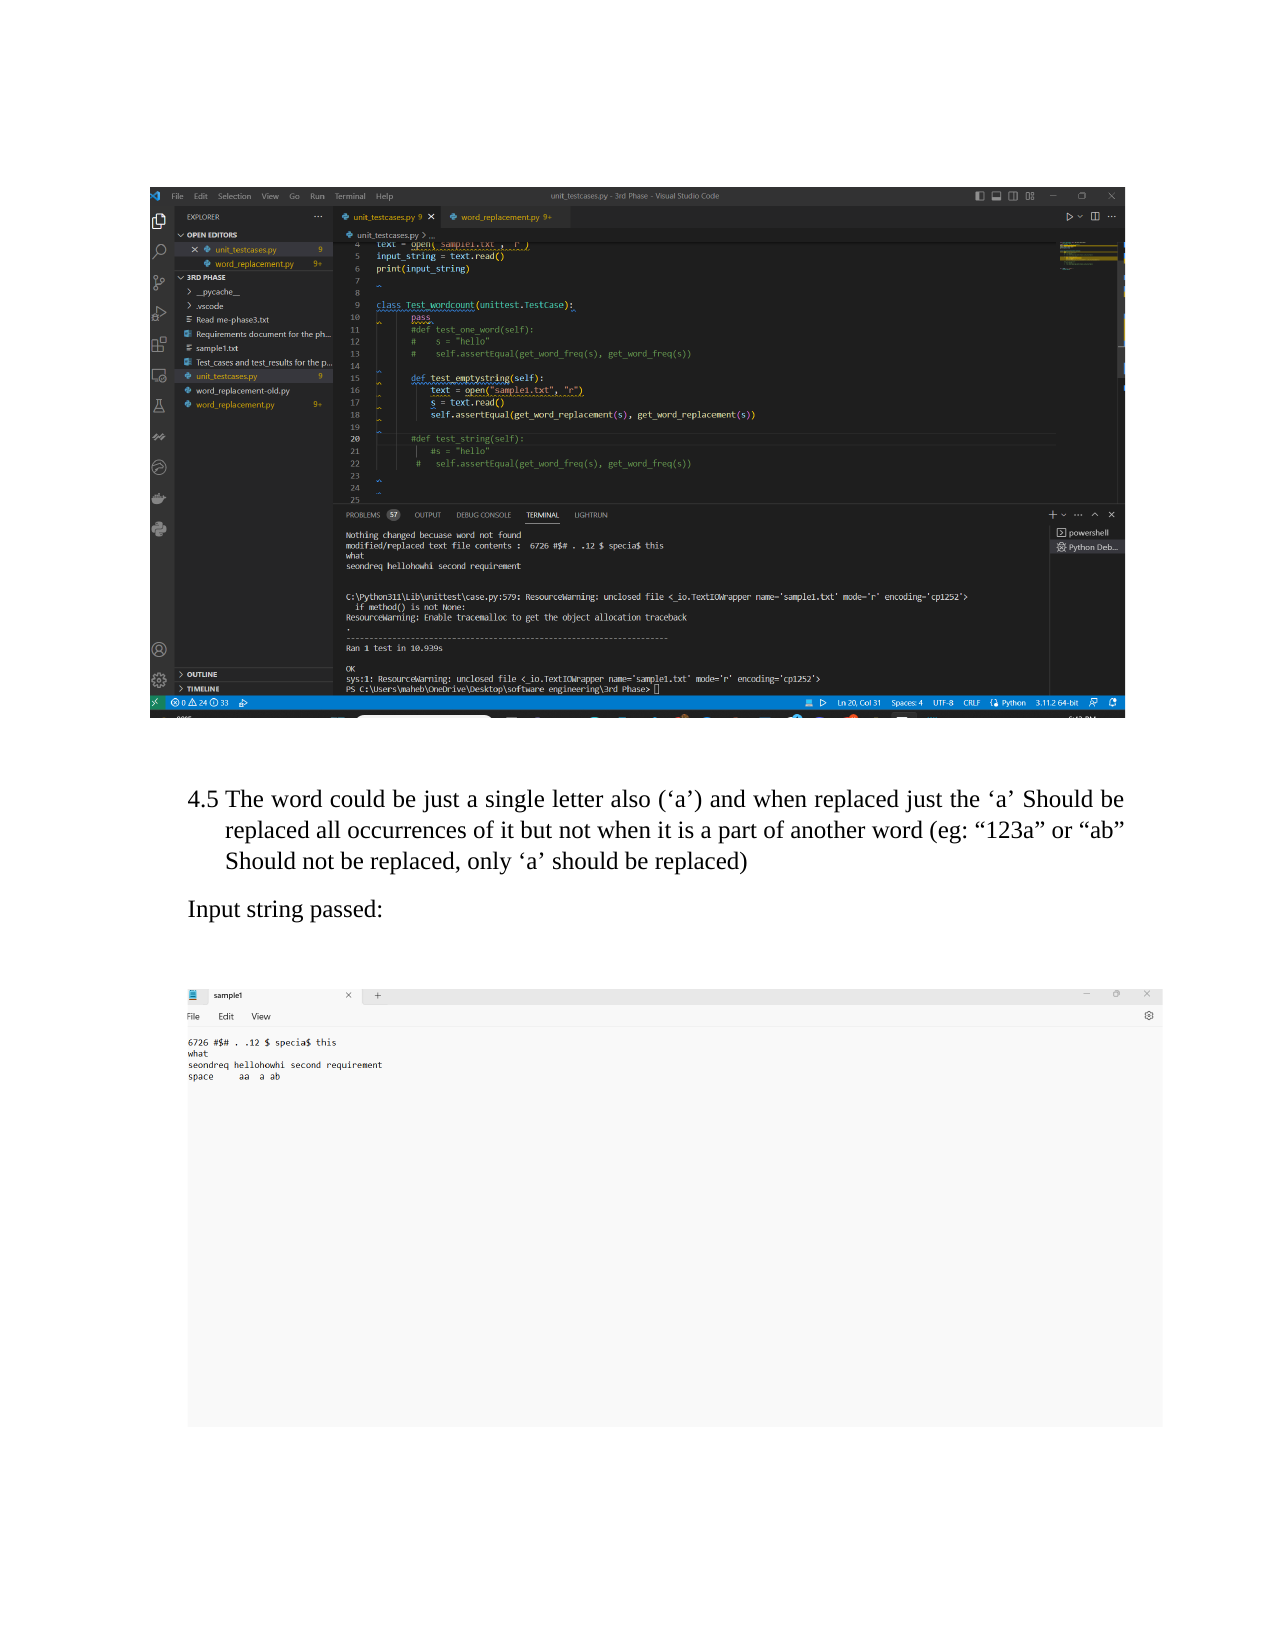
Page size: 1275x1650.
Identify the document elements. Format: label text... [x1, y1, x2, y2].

list The word could be just a single letter also (‘a’) and when replaced just the ‘a’ Should be replaced all occurrences of it but not when it is a part of another word (eg: “123a” or “ab” Should not be replaced, only ‘a’ should be replaced) [187, 784, 1125, 875]
picture [150, 187, 1125, 718]
text Input string passed: [187, 894, 1125, 922]
picture [187, 989, 1163, 1427]
